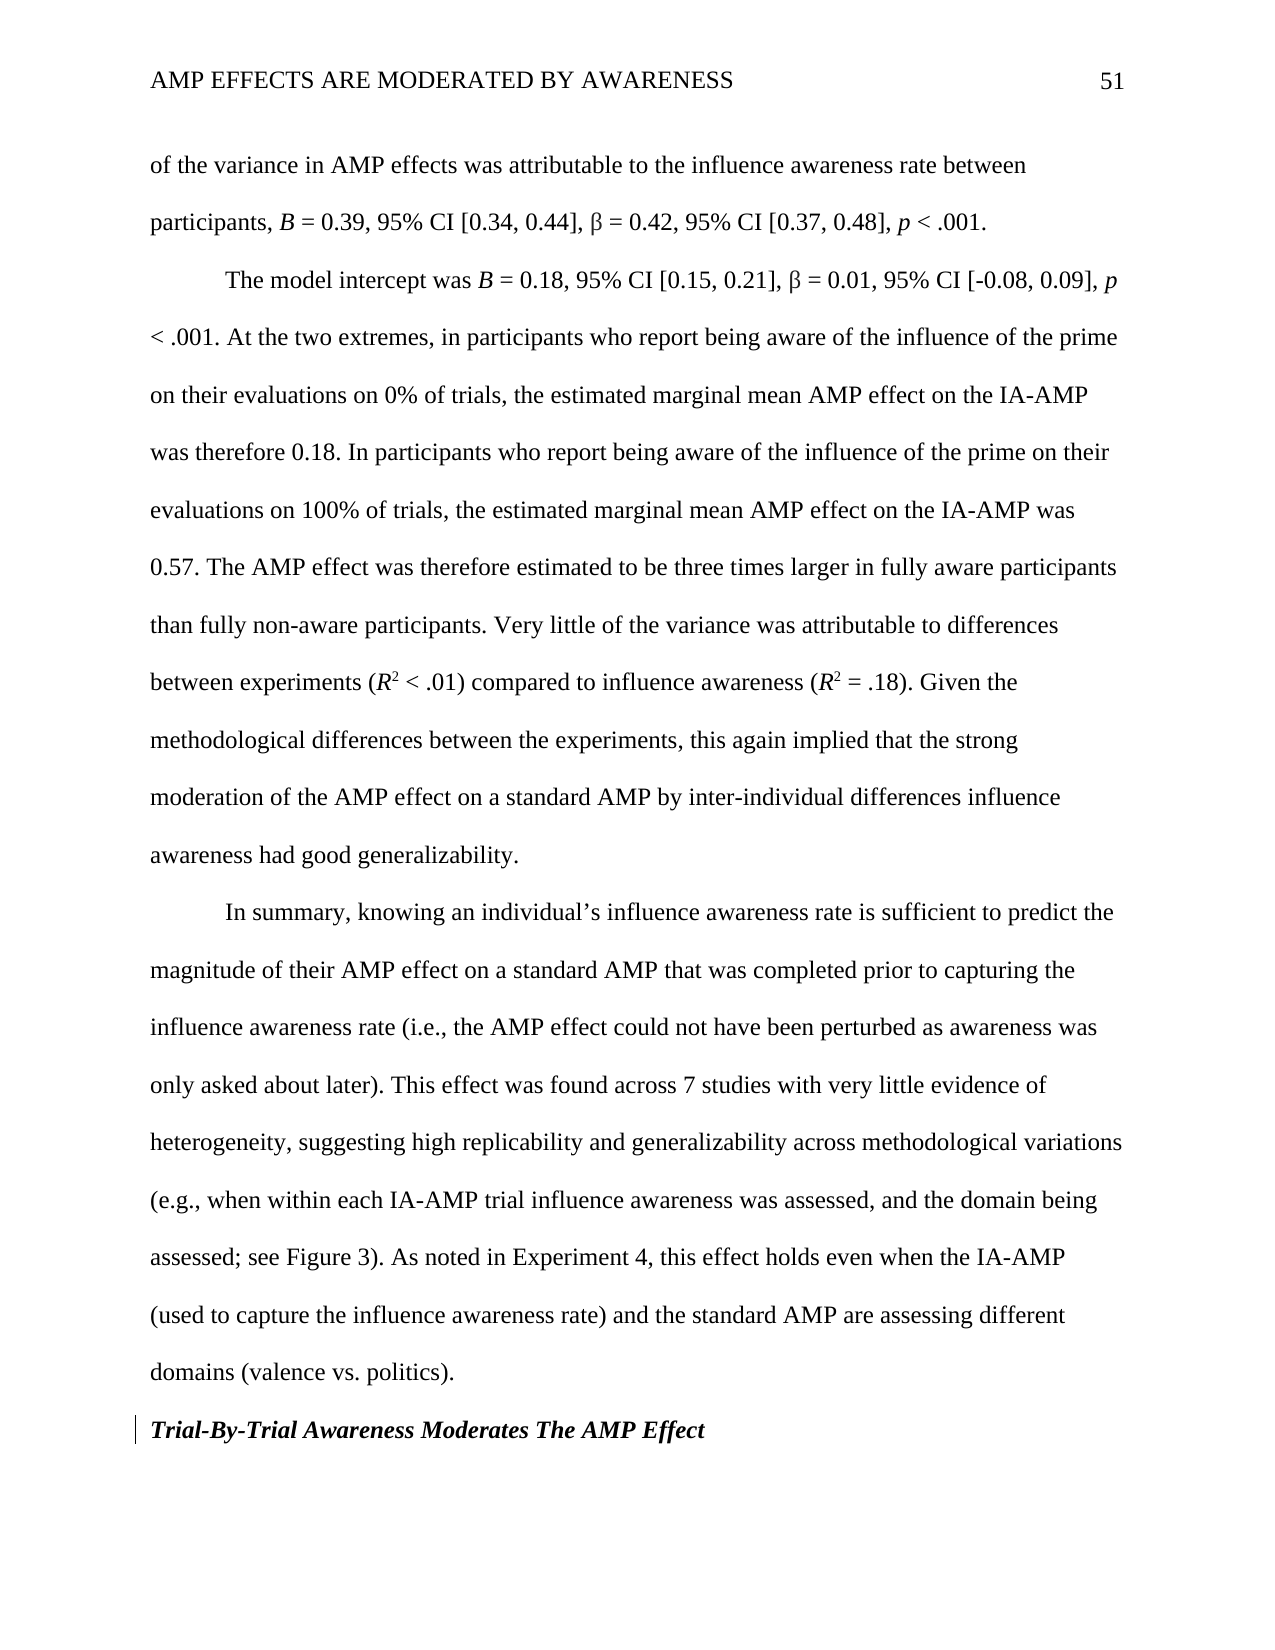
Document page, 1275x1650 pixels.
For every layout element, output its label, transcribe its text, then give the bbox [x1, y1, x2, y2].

subtitle Trial-By-Trial Awareness Moderates The AMP Effect [150, 1415, 1125, 1444]
text In summary, knowing an individual’s influence awareness rate is sufficient to predict the magnitude of their AMP effect on a standard AMP that was completed prior to capturing the influence awareness rate (i.e., the AMP effect could not have been perturbed as awareness was only asked about later). This effect was found across 7 studies with very little evidence of heterogeneity, suggesting high replicability and generalizability across methodological variations (e.g., when within each IA-AMP trial influence awareness was assessed, and the domain being assessed; see Figure 3). As noted in Experiment 4, this effect holds even when the IA-AMP (used to capture the influence awareness rate) and the standard AMP are assessing different domains (valence vs. politics). [150, 897, 1125, 1386]
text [150, 150, 1125, 236]
text The model intercept was B = 0.18, 95% CI [0.15, 0.21], β = 0.01, 95% CI [-0.08, 0.09], p < .001. At the two extremes, in participants who report being aware of the influence of the prime on their evaluations on 0% of trials, the estimated marginal mean AMP effect on the IA-AMP was therefore 0.18. In participants who report being aware of the influence of the prime on their evaluations on 100% of trials, the estimated marginal mean AMP effect on the IA-AMP was 0.57. The AMP effect was therefore estimated to be three times larger in fully aware participants than fully non-aware participants. Very little of the variance was attributable to differences between experiments (R2 < .01) compared to influence awareness (R2 = .18). Given the methodological differences between the experiments, this again implied that the strong moderation of the AMP effect on a standard AMP by inter-individual differences influence awareness had good generalizability. [150, 265, 1125, 869]
